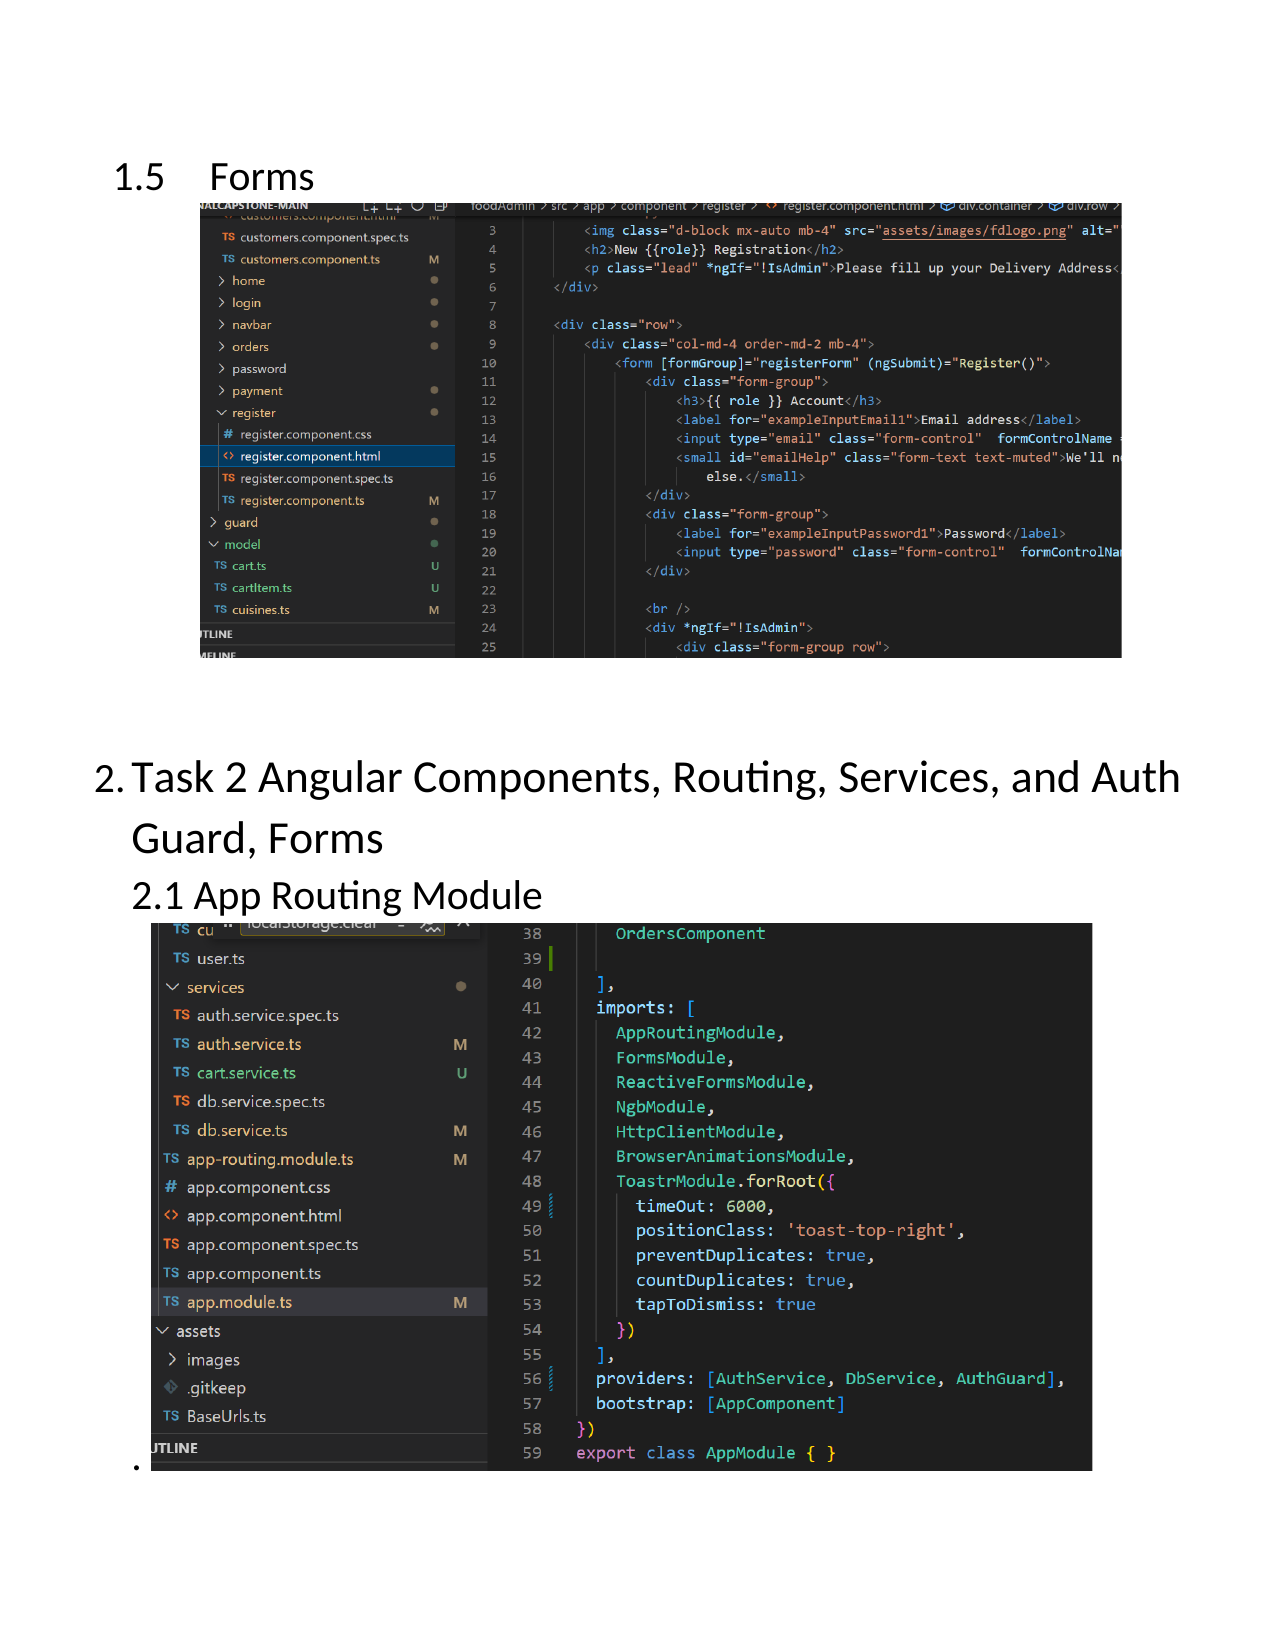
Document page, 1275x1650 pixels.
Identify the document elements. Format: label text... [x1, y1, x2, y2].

picture [200, 203, 1122, 658]
picture [151, 923, 1093, 1471]
